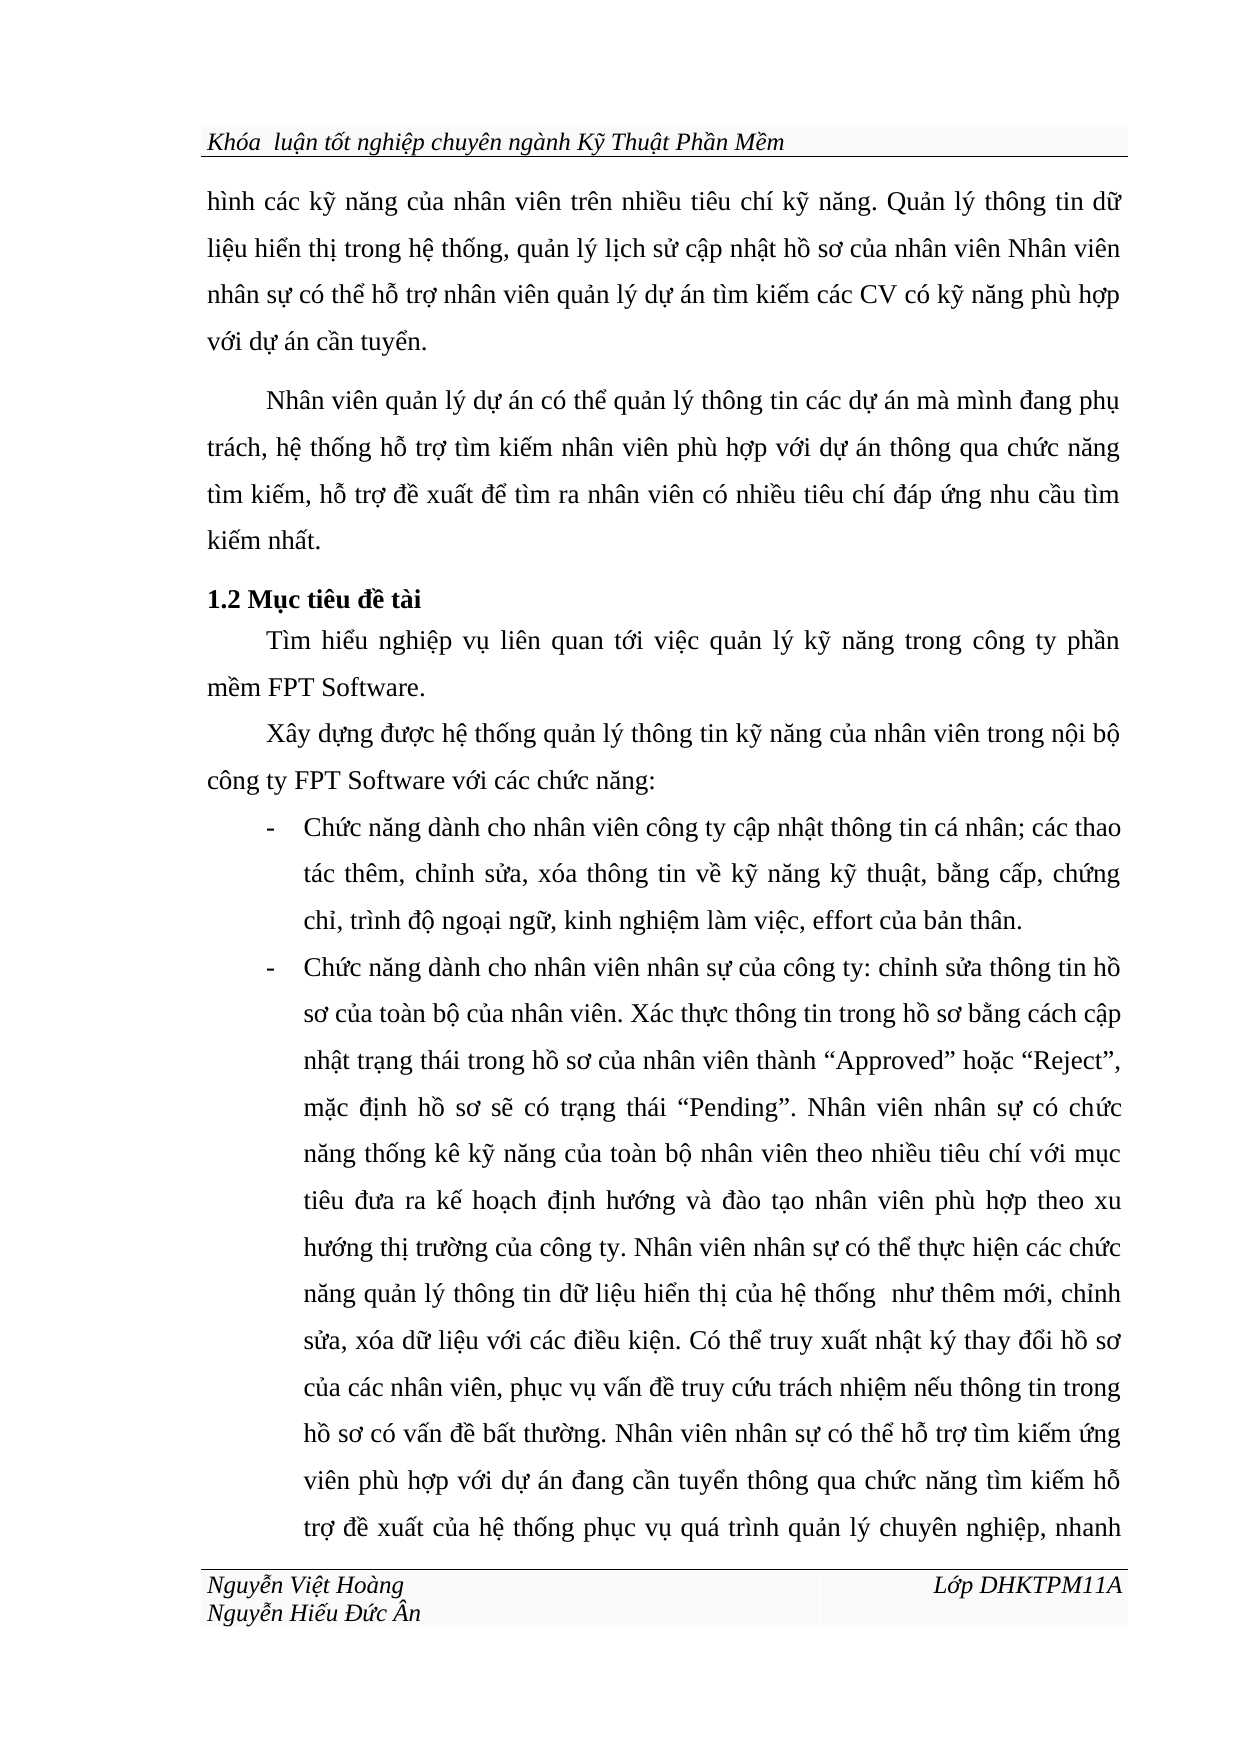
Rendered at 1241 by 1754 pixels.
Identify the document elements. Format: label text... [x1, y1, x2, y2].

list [266, 951, 1122, 1542]
subtitle Mục tiêu đề tài [207, 584, 1122, 615]
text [207, 185, 1122, 356]
text Tìm hiểu nghiệp vụ liên quan tới việc quản lý kỹ năng trong công ty phần mềm FPT Software. [207, 624, 1122, 702]
list Chức năng dành cho nhân viên công ty cập nhật thông tin cá nhân; các thao tác thêm, chỉnh sửa, xóa thông tin về kỹ năng kỹ thuật, bằng cấp, chứng chỉ, trình độ ngoại ngữ, kinh nghiệm làm việc, effort của bản thân. [266, 811, 1122, 935]
text Xây dựng được hệ thống quản lý thông tin kỹ năng của nhân viên trong nội bộ công ty FPT Software với các chức năng: [207, 717, 1122, 795]
text Nhân viên quản lý dự án có thể quản lý thông tin các dự án mà mình đang phụ trách, hệ thống hỗ trợ tìm kiếm nhân viên phù hợp với dự án thông qua chức năng tìm kiếm, hỗ trợ đề xuất để tìm ra nhân viên có nhiều tiêu chí đáp ứng nhu cầu tìm kiếm nhất. [207, 384, 1122, 556]
